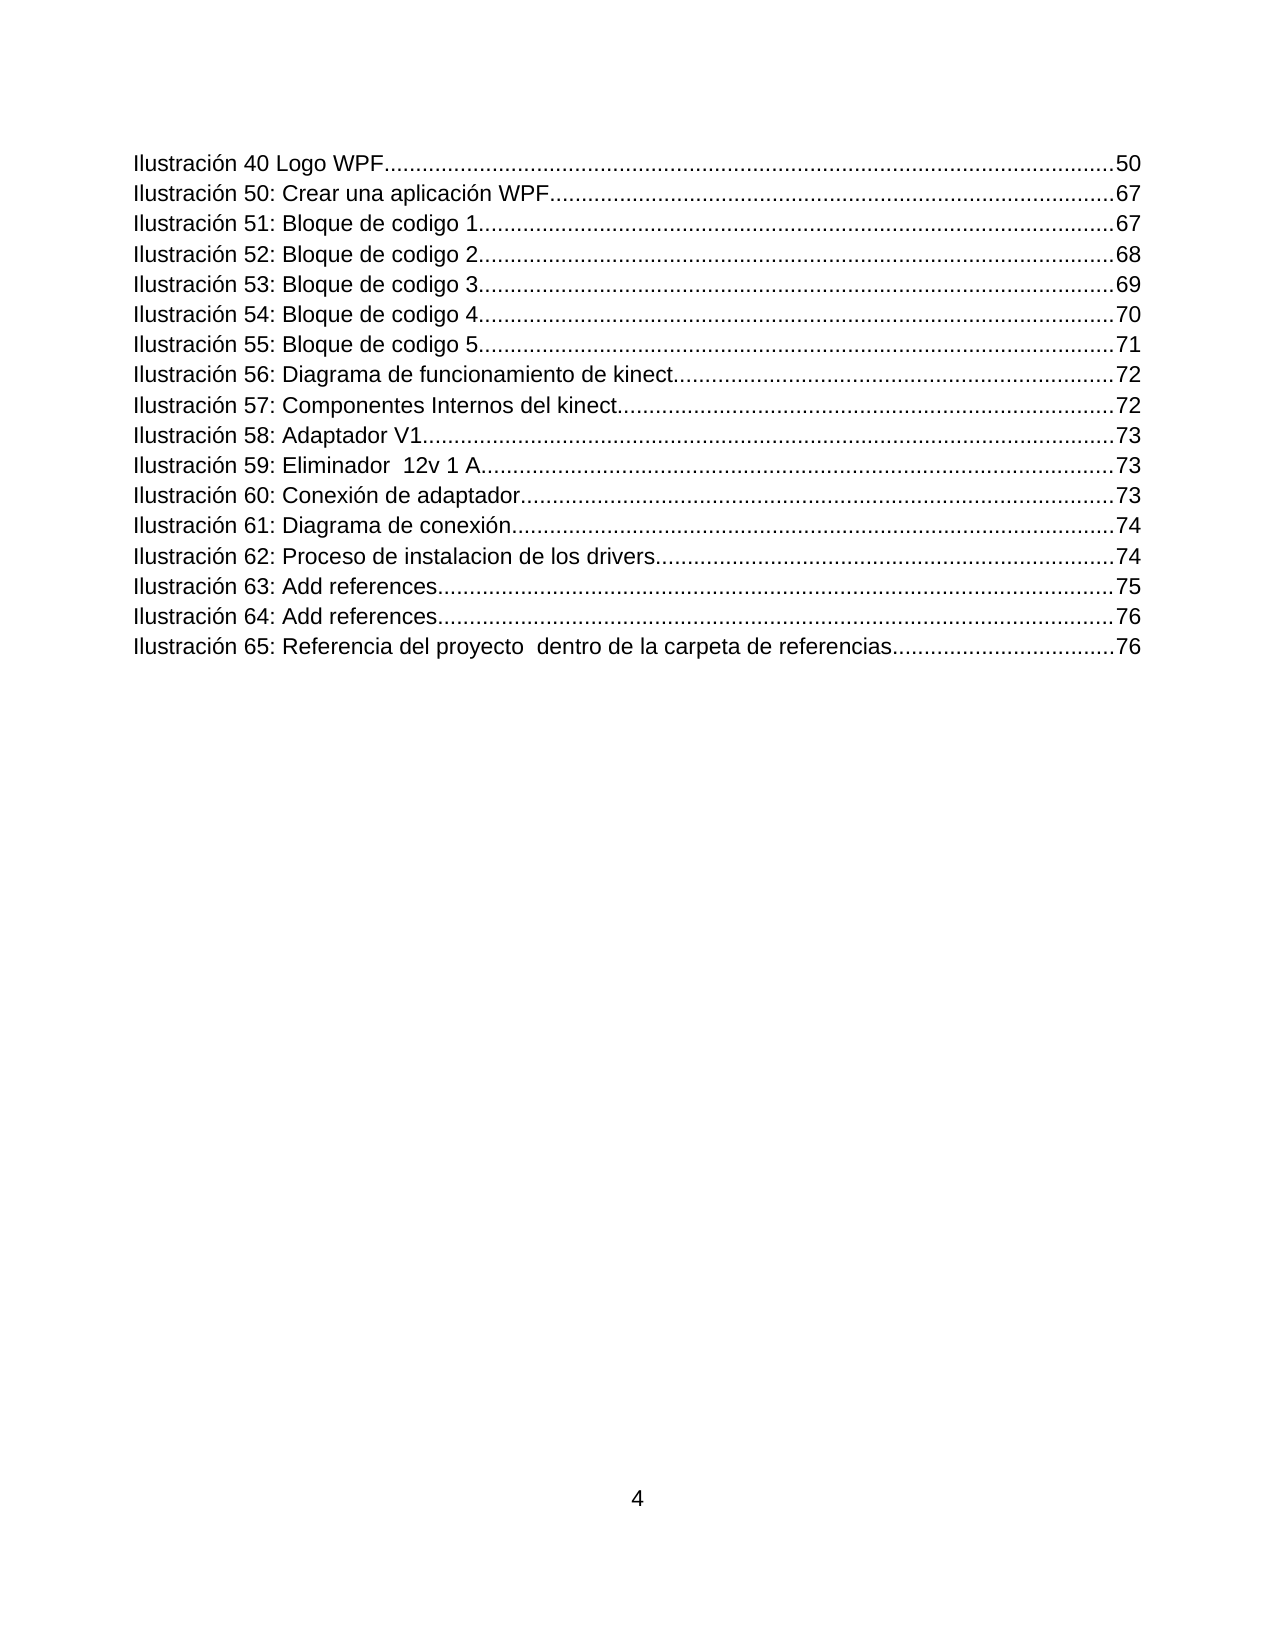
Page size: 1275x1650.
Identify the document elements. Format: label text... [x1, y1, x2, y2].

text Ilustración 64: Add references 76 [133, 603, 1142, 629]
text Ilustración 60: Conexión de adaptador 73 [133, 482, 1142, 509]
text Ilustración 59: Eliminador 12v 1 A 73 [133, 452, 1142, 478]
text Ilustración 58: Adaptador V1 73 [133, 422, 1142, 448]
text Ilustración 40 Logo WPF 50 [133, 150, 1142, 176]
text Ilustración 62: Proceso de instalacion de los drivers 74 [133, 543, 1142, 569]
text Ilustración 57: Componentes Internos del kinect 72 [133, 392, 1142, 418]
text Ilustración 63: Add references 75 [133, 573, 1142, 599]
text Ilustración 52: Bloque de codigo 2 68 [133, 241, 1142, 267]
text Ilustración 50: Crear una aplicación WPF 67 [133, 180, 1142, 207]
text Ilustración 51: Bloque de codigo 1 67 [133, 210, 1142, 237]
text Ilustración 65: Referencia del proyecto dentro de la carpeta de referencias 76 [133, 633, 1142, 660]
text Ilustración 56: Diagrama de funcionamiento de kinect 72 [133, 361, 1142, 388]
text Ilustración 53: Bloque de codigo 3 69 [133, 271, 1142, 297]
text Ilustración 55: Bloque de codigo 5 71 [133, 331, 1142, 358]
text Ilustración 61: Diagrama de conexión 74 [133, 512, 1142, 539]
text Ilustración 54: Bloque de codigo 4 70 [133, 301, 1142, 327]
